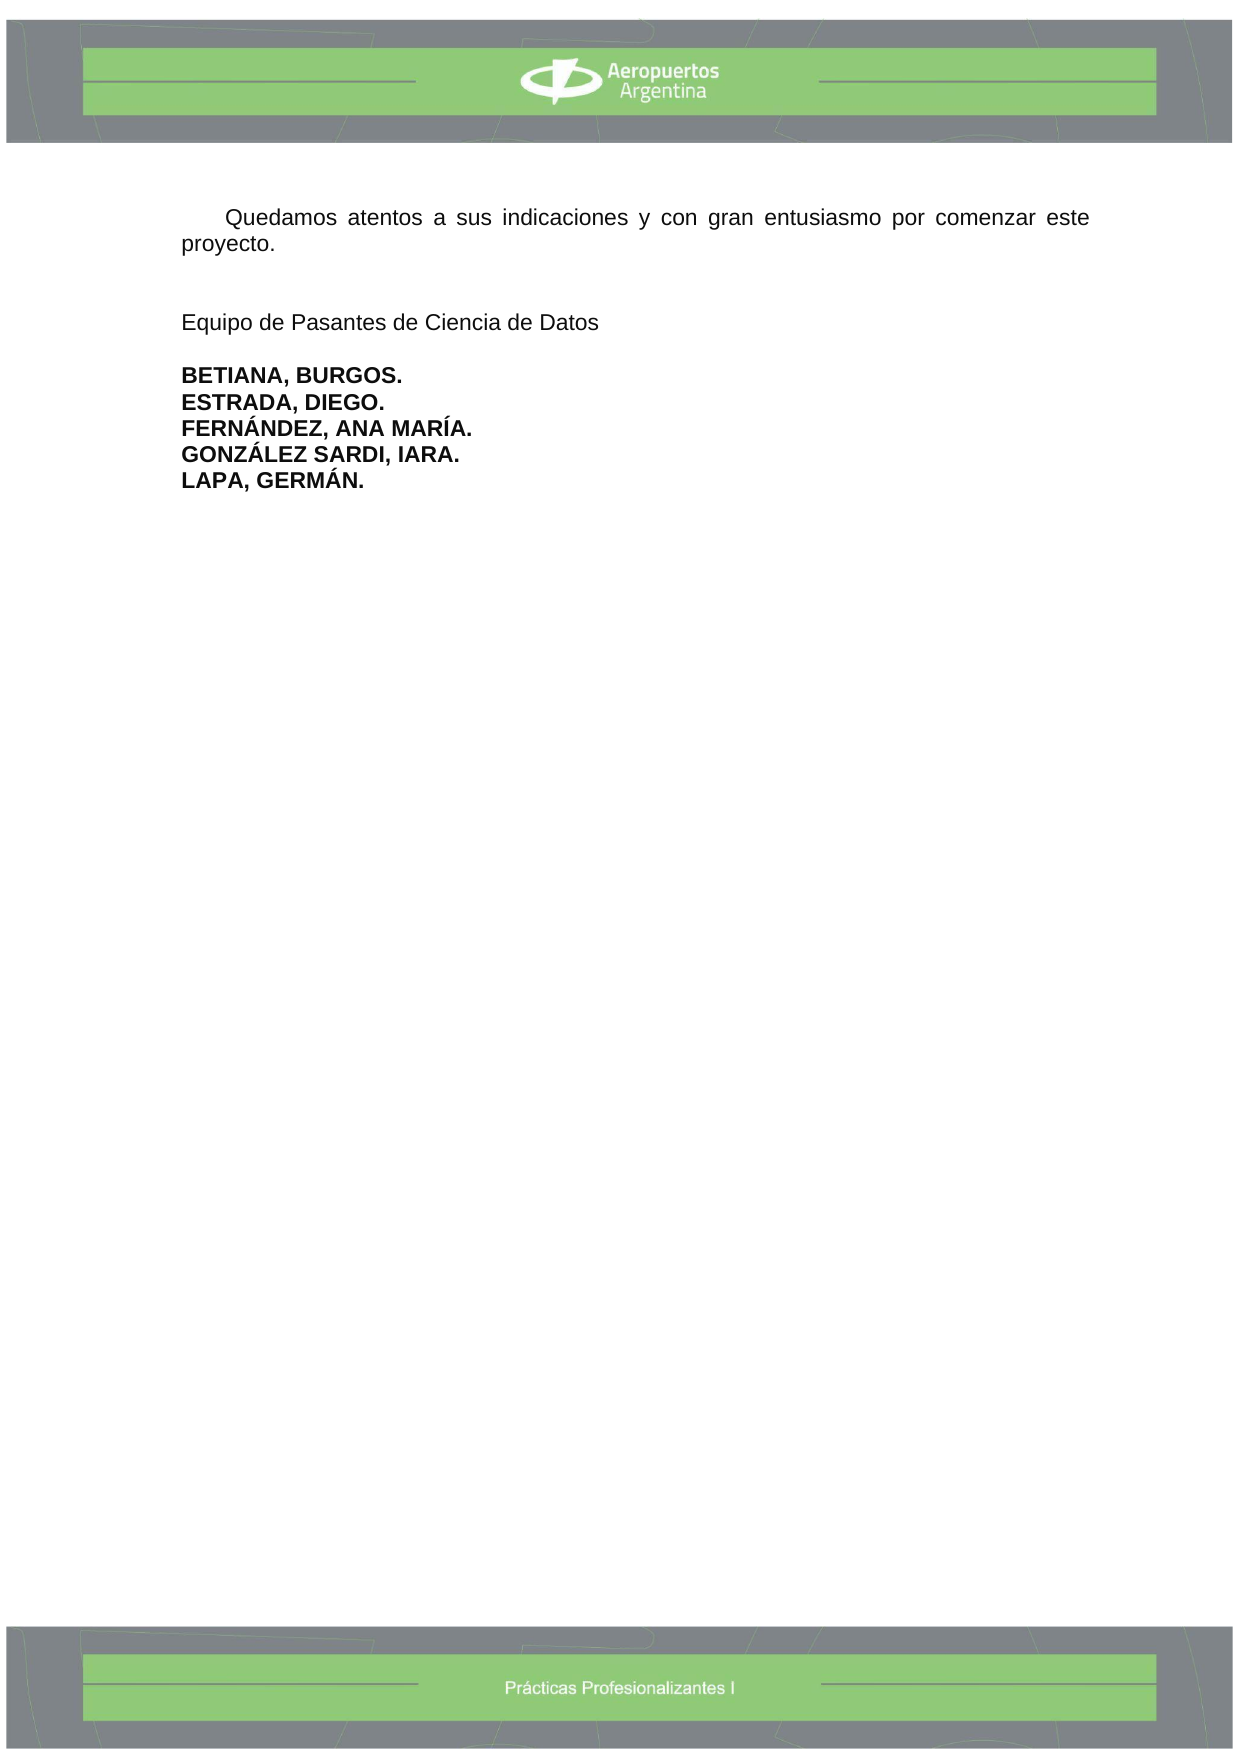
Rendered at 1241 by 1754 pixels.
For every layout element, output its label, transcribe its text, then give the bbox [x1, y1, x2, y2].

text ESTRADA, DIEGO. [181, 388, 1090, 415]
picture [6, 1626, 1233, 1749]
text BETIANA, BURGOS. [181, 362, 1090, 388]
text LAPA, GERMÁN. [181, 467, 1090, 494]
text FERNÁNDEZ, ANA MARÍA. [181, 415, 1090, 441]
picture [6, 18, 1233, 143]
text GONZÁLEZ SARDI, IARA. [181, 441, 1090, 467]
text Quedamos atentos a sus indicaciones y con gran entusiasmo por comenzar este proyecto. [181, 204, 1090, 257]
text Equipo de Pasantes de Ciencia de Datos [181, 309, 1090, 336]
